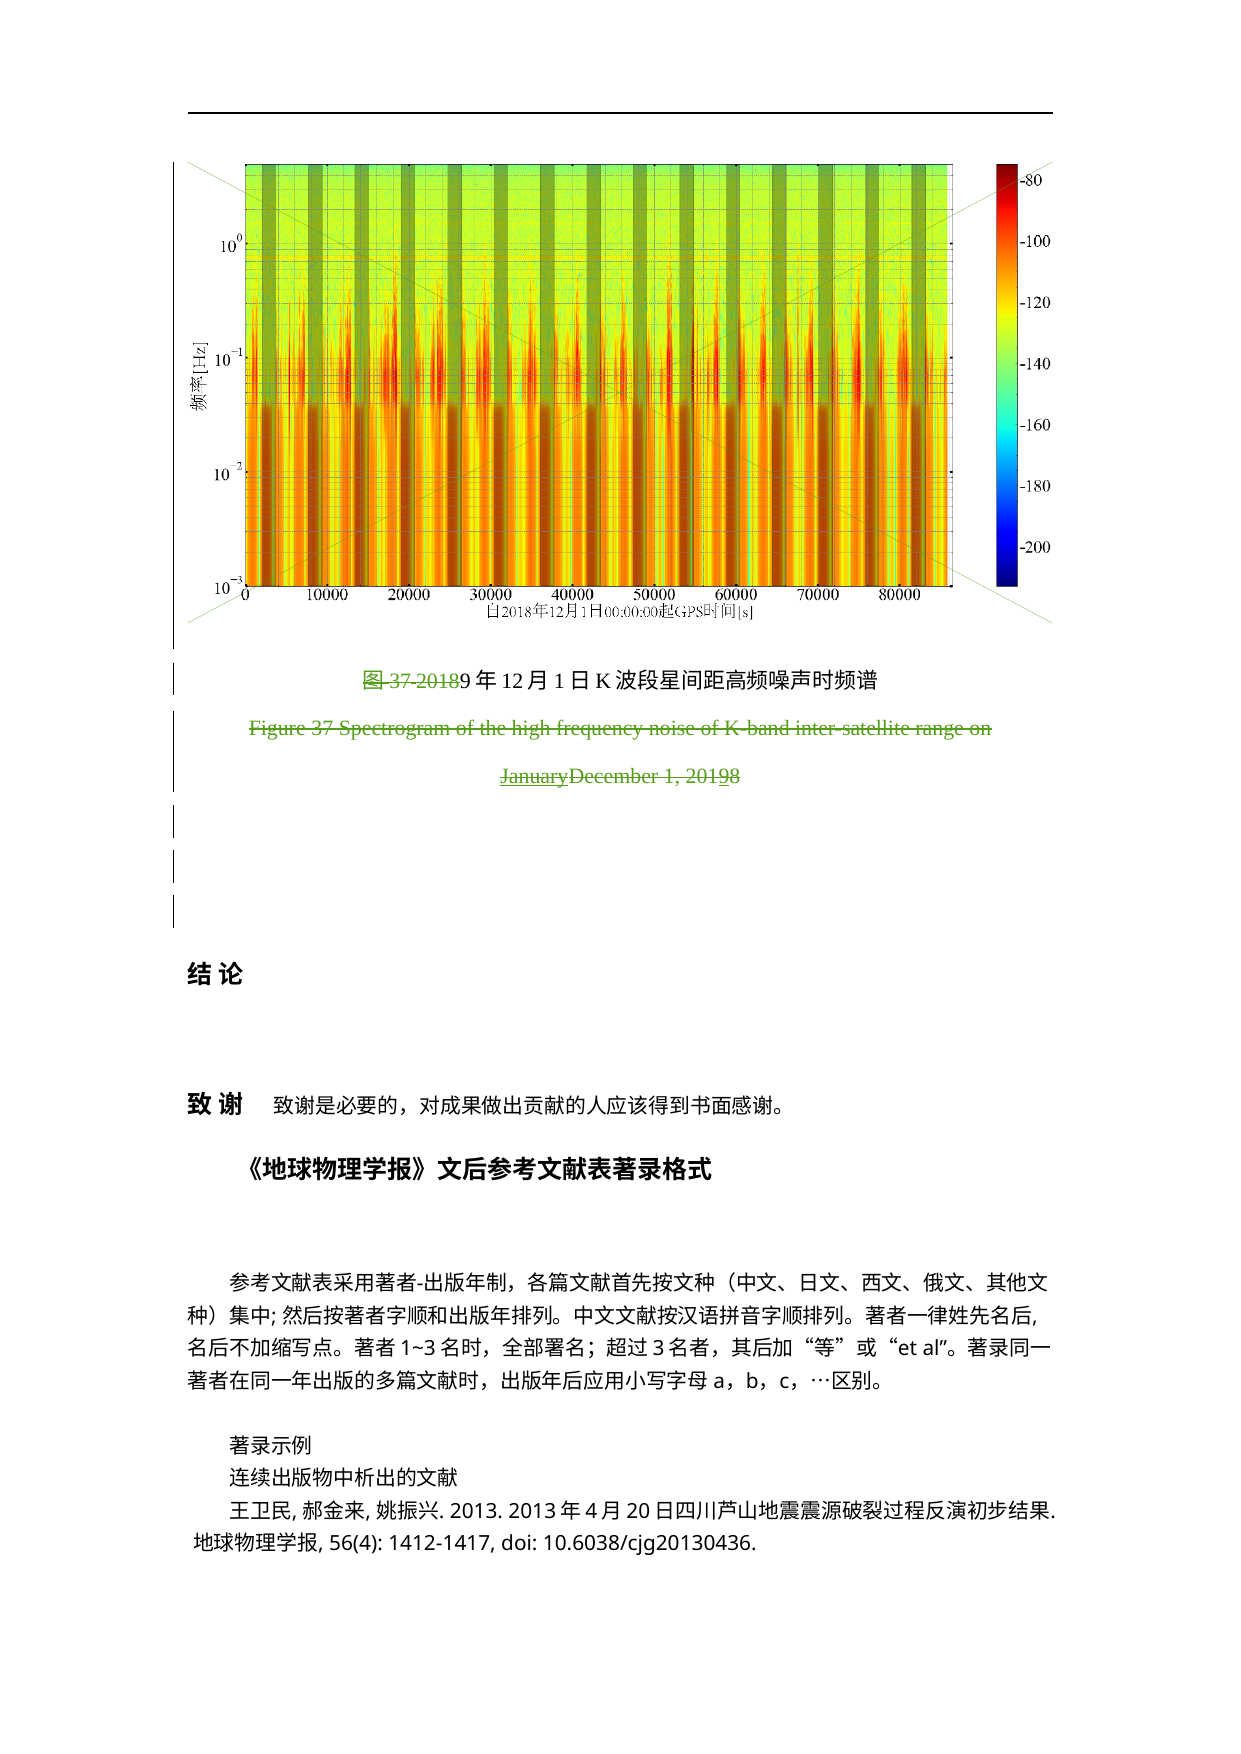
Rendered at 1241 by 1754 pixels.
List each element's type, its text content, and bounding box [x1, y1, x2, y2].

text 王卫民, 郝金来, 姚振兴. 2013. 2013年4月20日四川芦山地震震源破裂过程反演初步结果. 地球物理学报, 56(4): 1412-1417, doi: 10.6038/cjg20130436. [187, 1493, 1053, 1558]
picture [190, 162, 1050, 391]
picture [187, 163, 618, 622]
picture [622, 163, 1053, 622]
text 连续出版物中析出的文献 [187, 1460, 1053, 1493]
text 参考文献表采用著者-出版年制，各篇文献首先按文种（中文、日文、西文、俄文、其他文种）集中; 然后按著者字顺和出版年排列。中文文献按汉语拼音字顺排列。著者一律姓先名后,名后不加缩写点。著者1~3名时，全部署名；超过3名者，其后加“等”或“et al”。著录同一著者在同一年出版的多篇文献时，出版年后应用小写字母 a，b，c，…区别。 [187, 1265, 1053, 1395]
text 致 谢 致谢是必要的，对成果做出贡献的人应该得到书面感谢。 [187, 1070, 1053, 1135]
text 著录示例 [187, 1428, 1053, 1460]
text 结 论 [187, 940, 1053, 1005]
text 《地球物理学报》文后参考文献表著录格式 [187, 1135, 1053, 1200]
picture [188, 394, 1051, 624]
